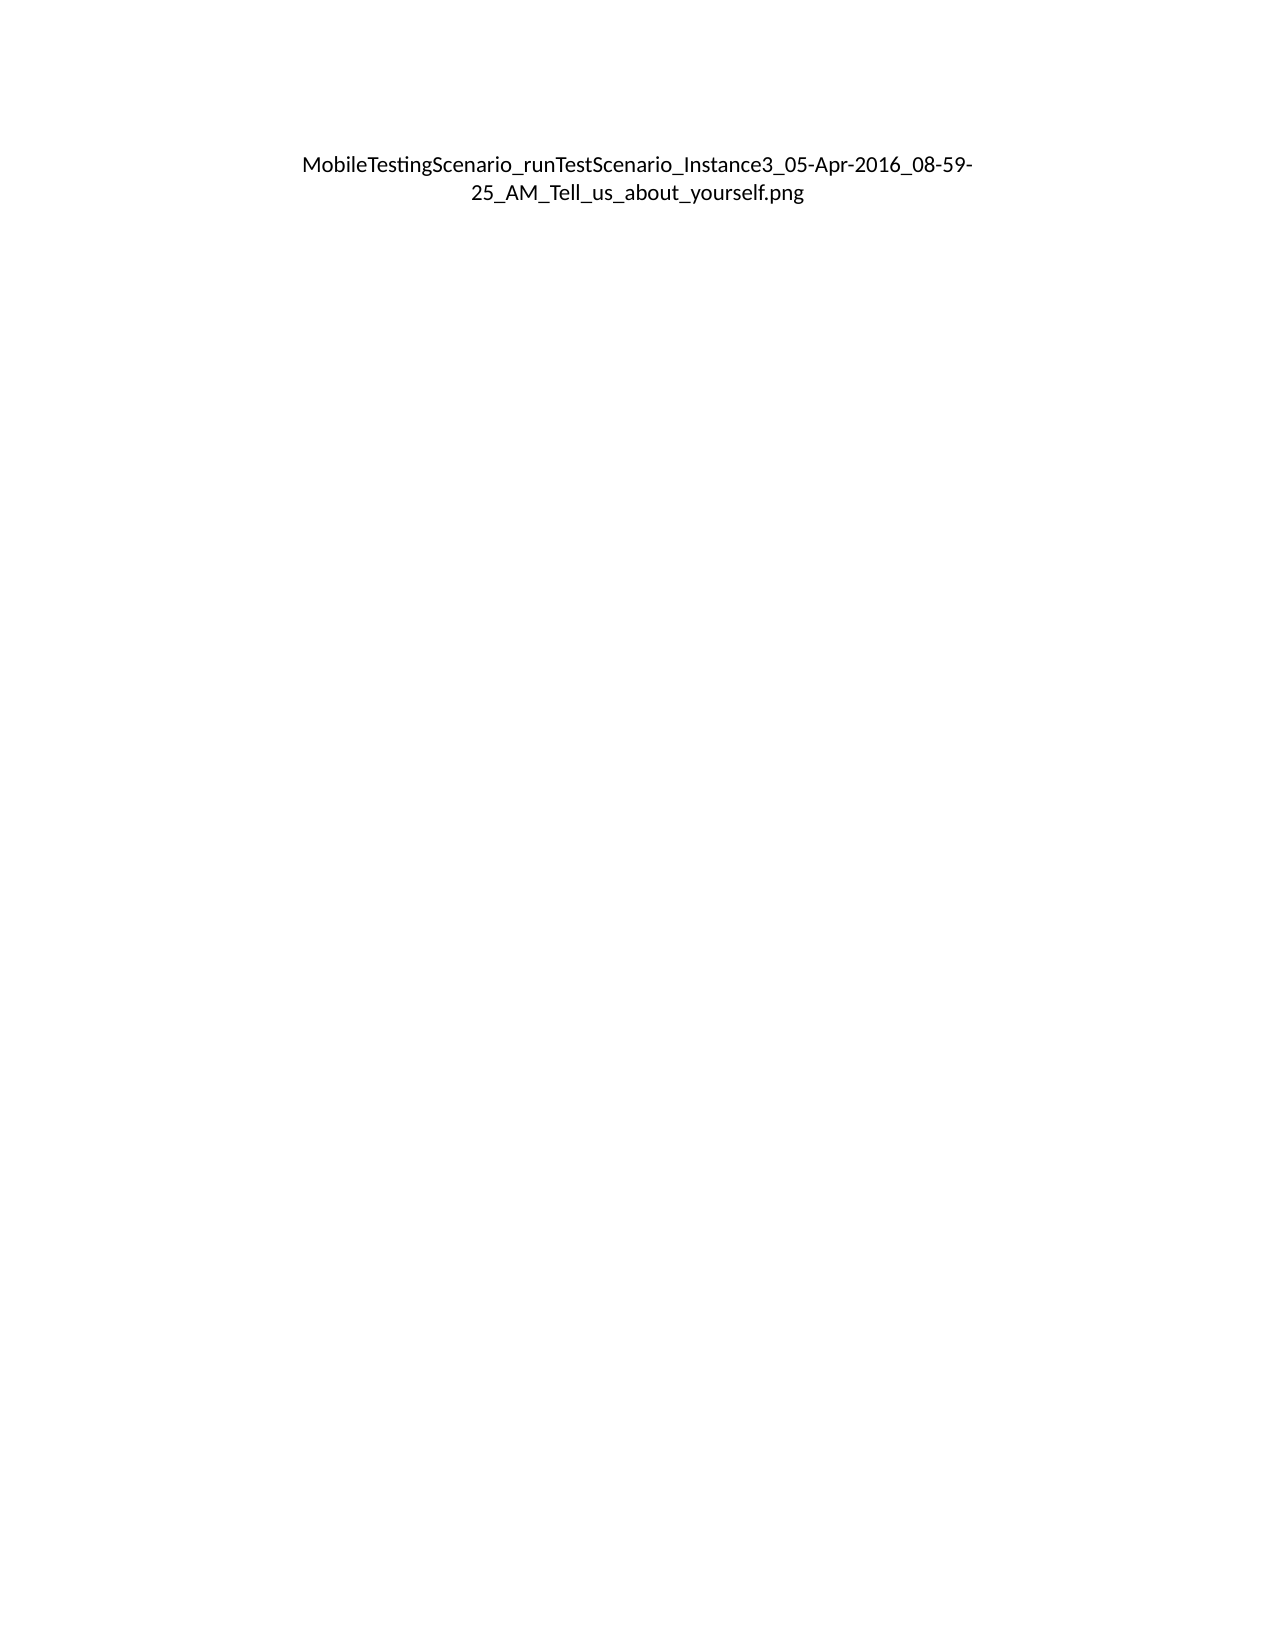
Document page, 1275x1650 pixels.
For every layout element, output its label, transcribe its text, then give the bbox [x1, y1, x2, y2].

text MobileTestingScenario_runTestScenario_Instance3_05-Apr-2016_08-59-25_AM_Tell_us_about_yourself.png [150, 150, 1125, 218]
